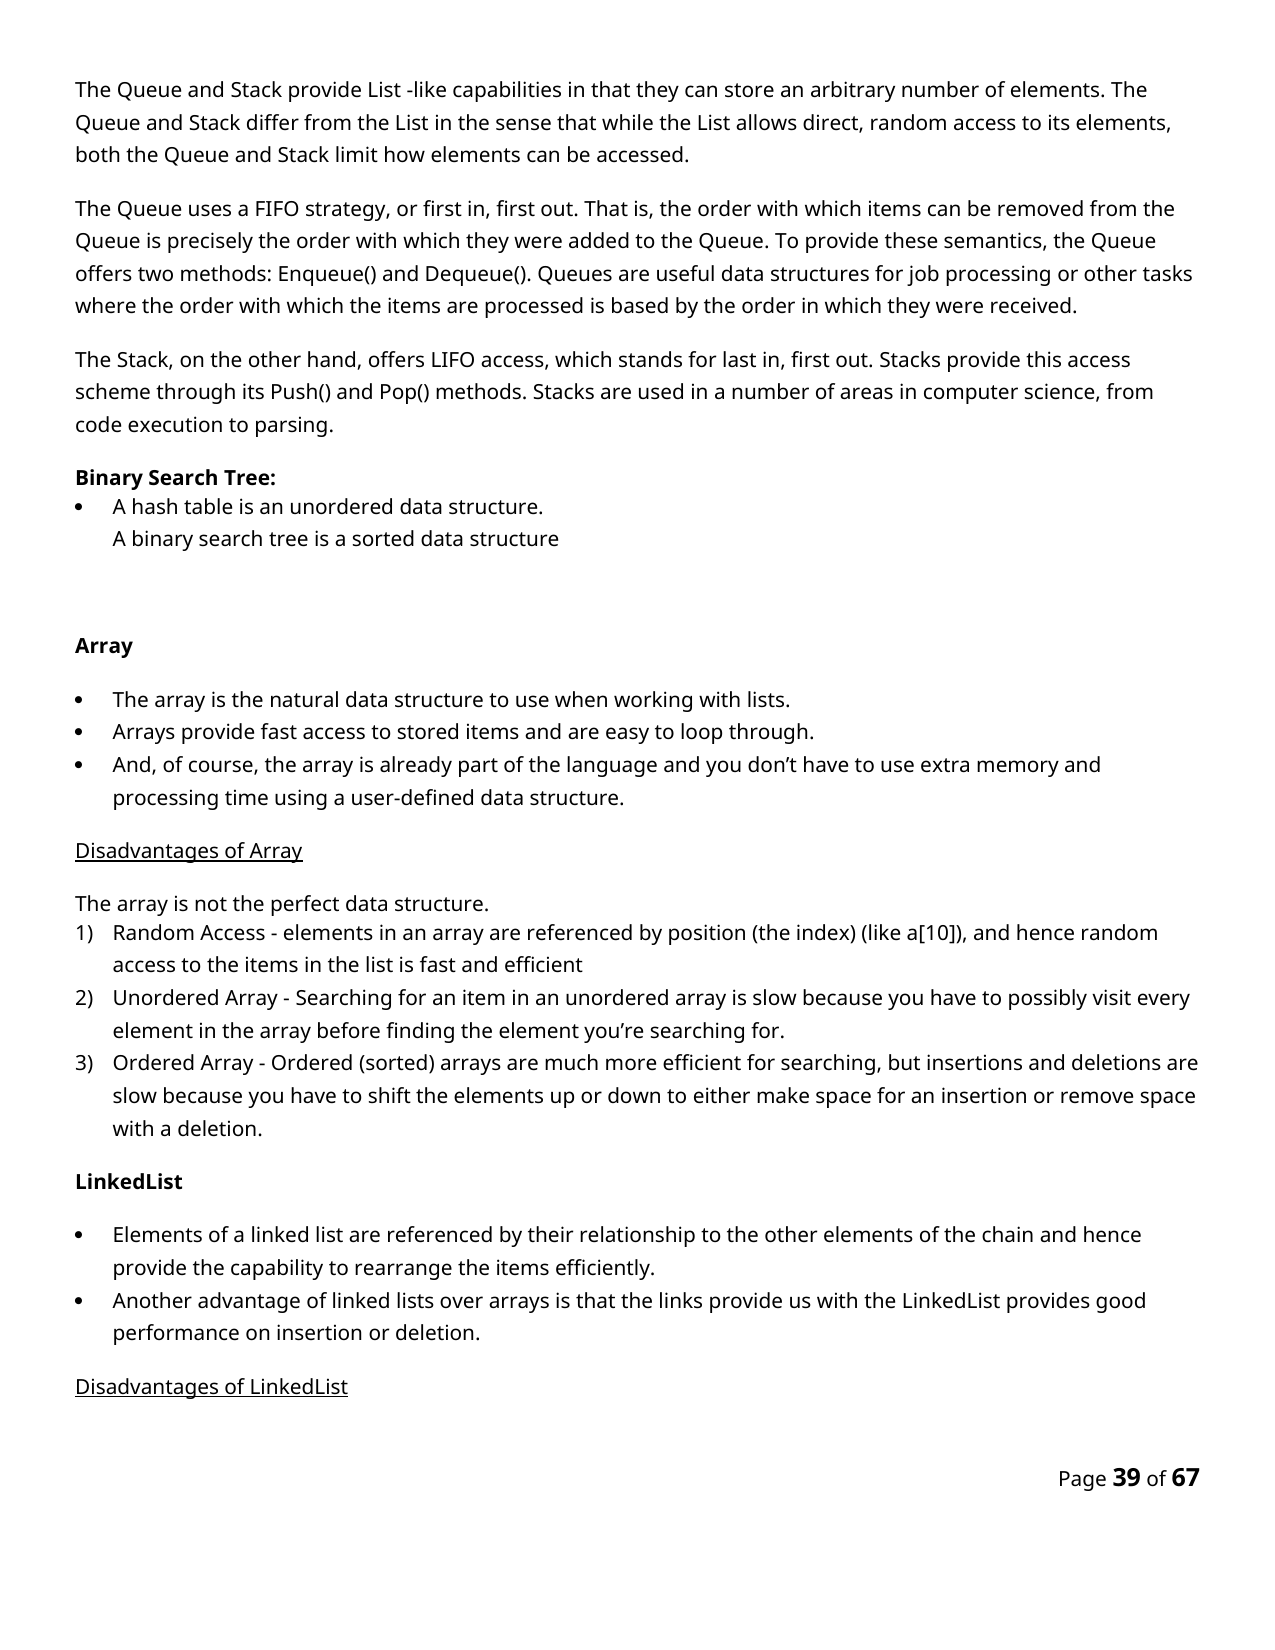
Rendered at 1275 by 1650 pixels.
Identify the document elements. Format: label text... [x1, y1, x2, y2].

list Another advantage of linked lists over arrays is that the links provide us with the LinkedList provides good performance on insertion or deletion. [75, 1286, 1200, 1347]
text Disadvantages of LinkedList [75, 1372, 1200, 1400]
list Unordered Array - Searching for an item in an unordered array is slow because you have to possibly visit every element in the array before finding the element you’re searching for. [75, 983, 1200, 1044]
text Binary Search Tree: [75, 463, 1200, 492]
text Disadvantages of Array [75, 836, 1200, 864]
list Random Access - elements in an array are referenced by position (the index) (like a[10]), and hence random access to the items in the list is fast and efficient [75, 918, 1200, 979]
text The Queue and Stack provide List -like capabilities in that they can store an arbitrary number of elements. The Queue and Stack differ from the List in the sense that while the List allows direct, random access to its elements, both the Queue and Stack limit how elements can be accessed. [75, 75, 1200, 169]
list Elements of a linked list are referenced by their relationship to the other elements of the chain and hence provide the capability to rearrange the items efficiently. [75, 1221, 1200, 1282]
text LinkedList [75, 1167, 1200, 1196]
text The Queue uses a FIFO strategy, or first in, first out. That is, the order with which items can be removed from the Queue is precisely the order with which they were added to the Queue. To provide these semantics, the Queue offers two methods: Enqueue() and Dequeue(). Queues are useful data structures for job processing or other tasks where the order with which the items are processed is based by the order in which they were received. [75, 194, 1200, 320]
list A hash table is an unordered data structure. [75, 492, 1200, 520]
list A binary search tree is a sorted data structure [112, 524, 1200, 553]
text The array is not the perfect data structure. [75, 889, 1200, 918]
list The array is the natural data structure to use when working with lists. [75, 685, 1200, 713]
list Arrays provide fast access to stored items and are easy to loop through. [75, 717, 1200, 746]
text Array [75, 631, 1200, 660]
list Ordered Array - Ordered (sorted) arrays are much more efficient for searching, but insertions and deletions are slow because you have to shift the elements up or down to either make space for an insertion or remove space with a deletion. [75, 1048, 1200, 1142]
text The Stack, on the other hand, offers LIFO access, which stands for last in, first out. Stacks provide this access scheme through its Push() and Pop() methods. Stacks are used in a number of areas in computer science, from code execution to parsing. [75, 345, 1200, 438]
list And, of course, the array is already part of the language and you don’t have to use extra memory and processing time using a user-defined data structure. [75, 750, 1200, 811]
